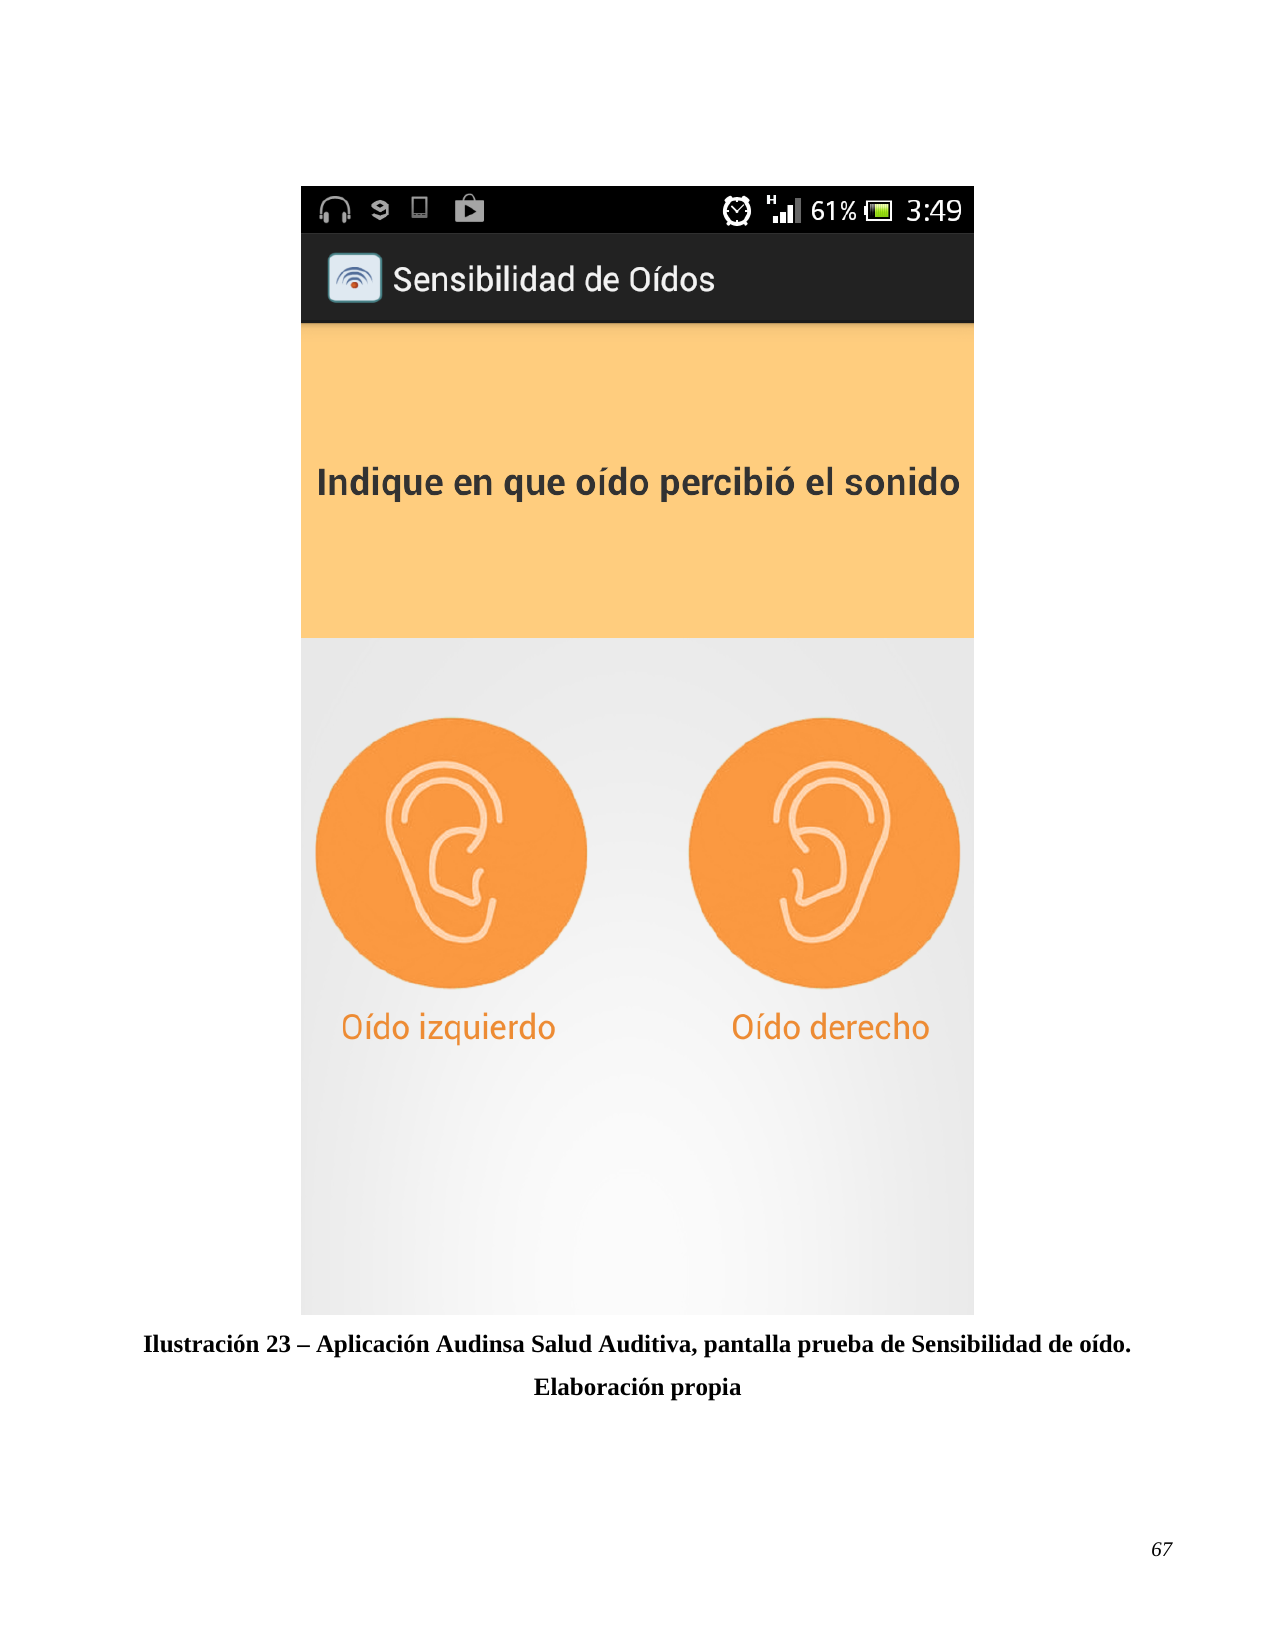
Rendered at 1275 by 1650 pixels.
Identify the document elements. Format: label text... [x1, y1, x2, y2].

picture [301, 186, 974, 1315]
text Elaboración propia [103, 1372, 1172, 1401]
text Ilustración 23 – Aplicación Audinsa Salud Auditiva, pantalla prueba de Sensibilidad de oído. [103, 1329, 1172, 1358]
